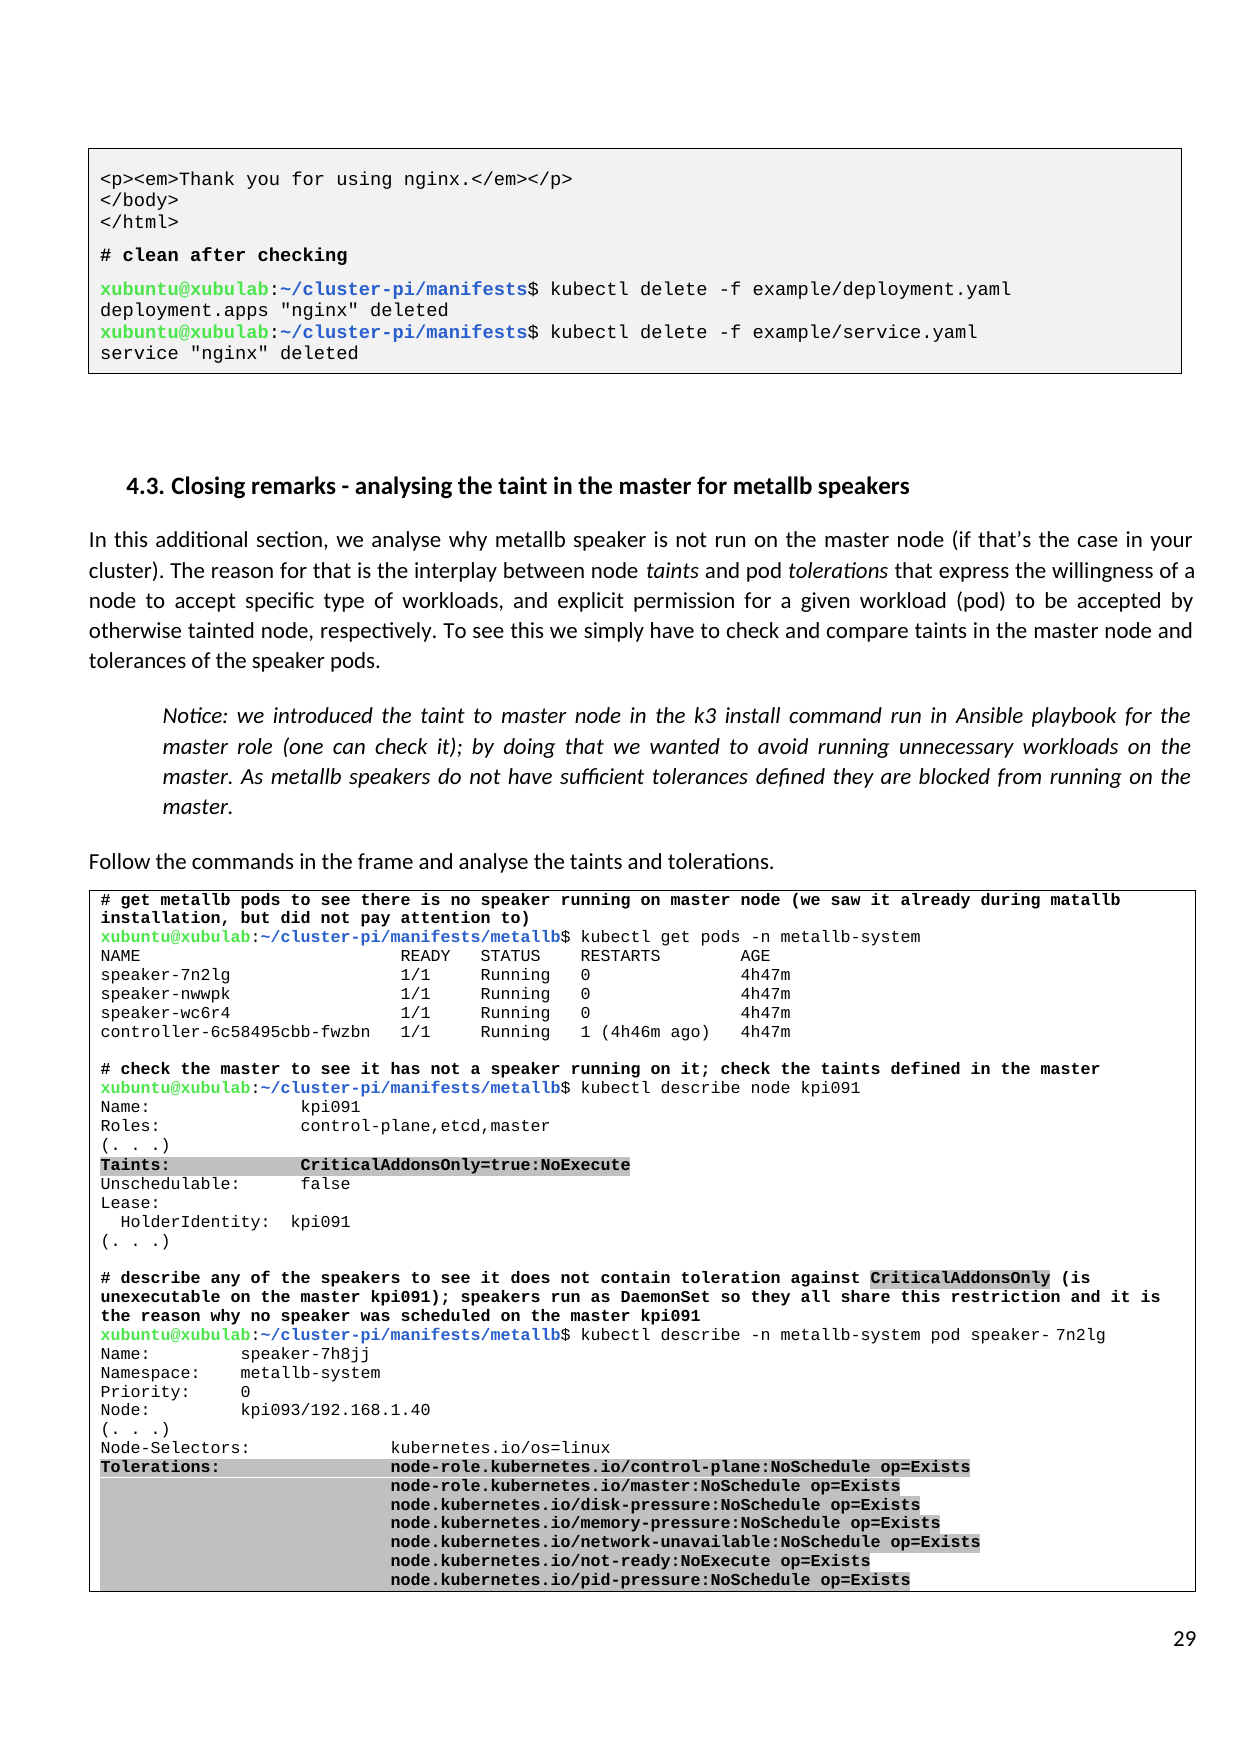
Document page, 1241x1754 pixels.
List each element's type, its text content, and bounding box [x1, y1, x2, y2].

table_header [89, 149, 1181, 373]
subtitle Closing remarks - analysing the taint in the master for metallb speakers [126, 470, 1196, 501]
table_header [90, 891, 1195, 1591]
text Notice: we introduced the taint to master node in the k3 install command run in Ansible playbook for the master role (one can check it); by doing that we wanted to avoid running unnecessary workloads on the master. As metallb speakers do not have sufficient tolerances defined they are blocked from running on the master. [162, 702, 1196, 820]
text In this additional section, we analyse why metallb speaker is not run on the master node (if that’s the case in your cluster). The reason for that is the interplay between node taints and pod tolerations that express the willingness of a node to accept specific type of workloads, and explicit permission for a given workload (pod) to be accepted by otherwise tainted node, respectively. To see this we simply have to check and compare taints in the master node and tolerances of the speaker pods. [89, 526, 1196, 674]
text Follow the commands in the frame and analyse the taints and tolerations. [89, 847, 1196, 876]
